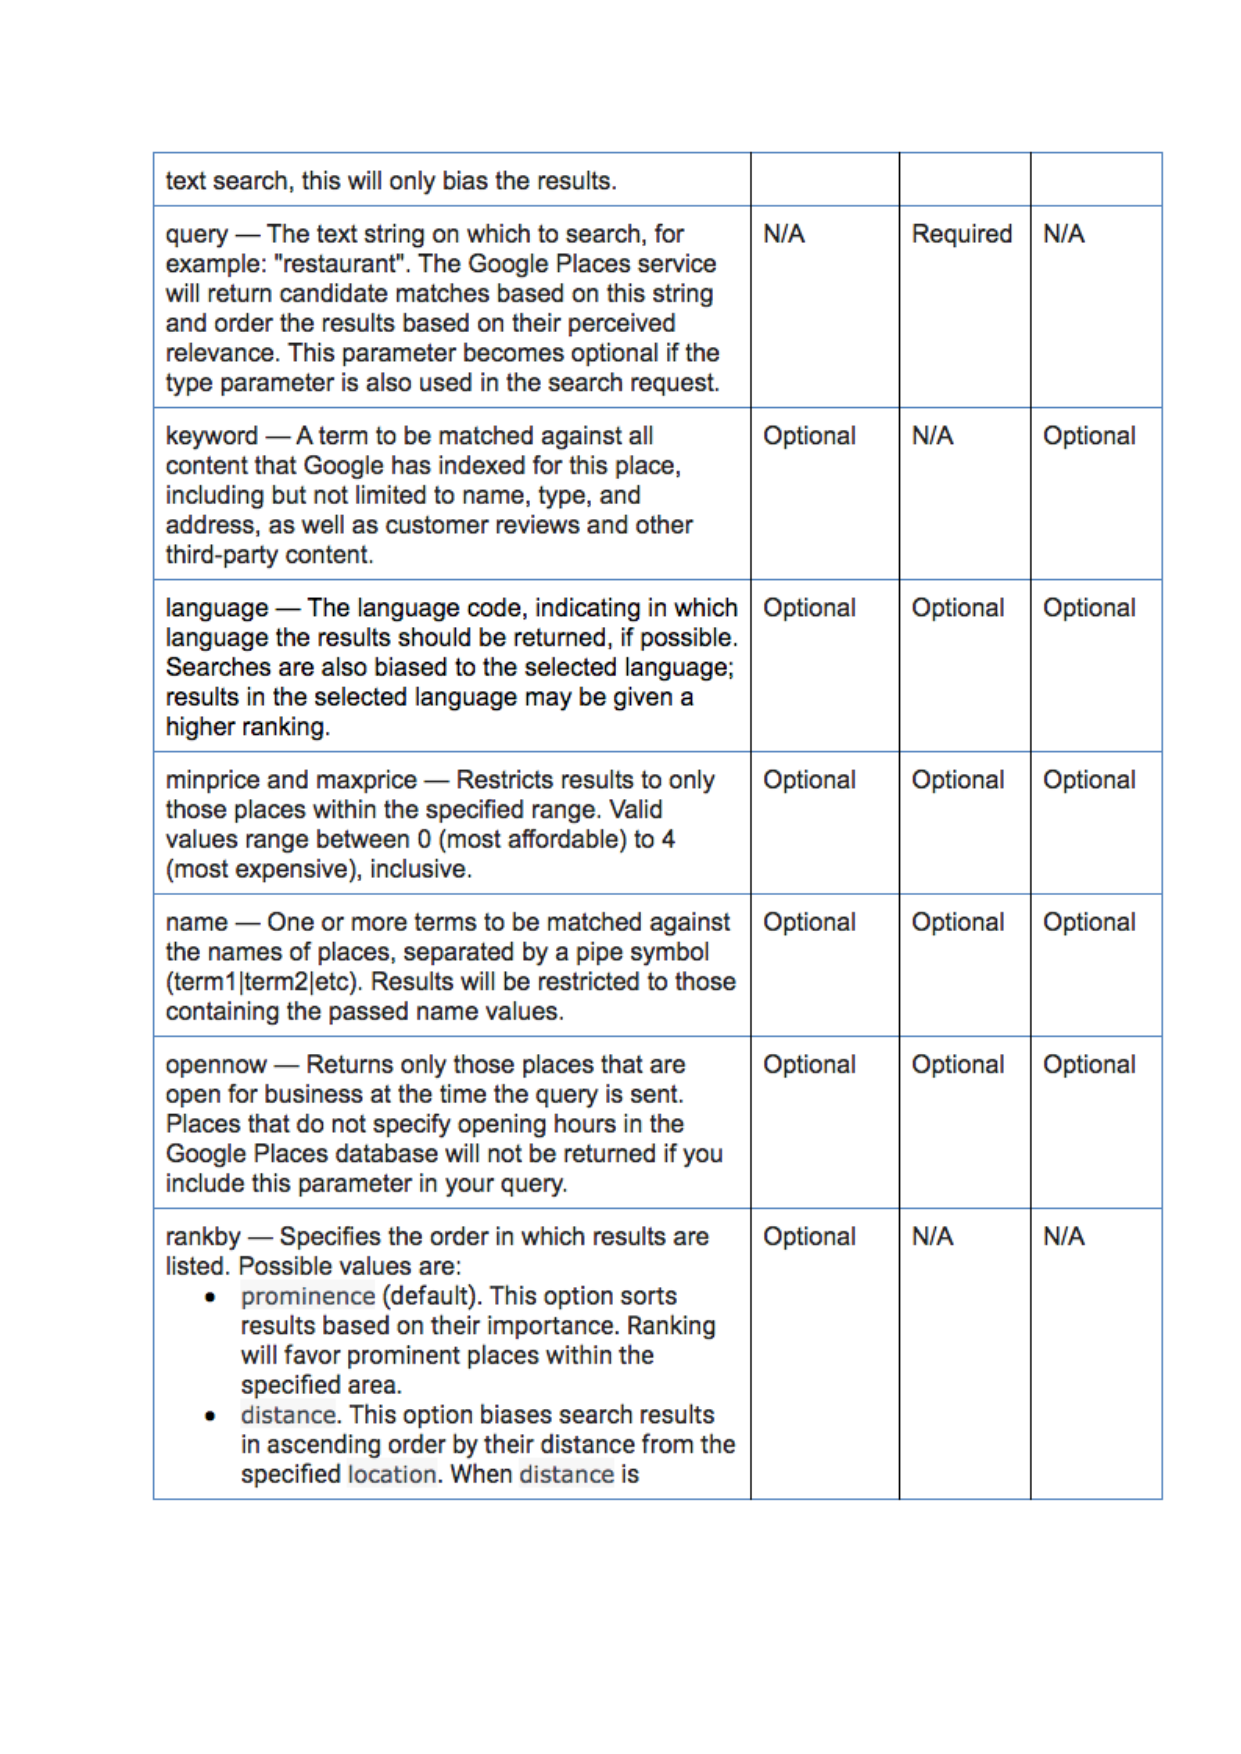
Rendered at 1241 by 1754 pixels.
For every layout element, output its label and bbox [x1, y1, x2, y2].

picture [150, 150, 1168, 1505]
